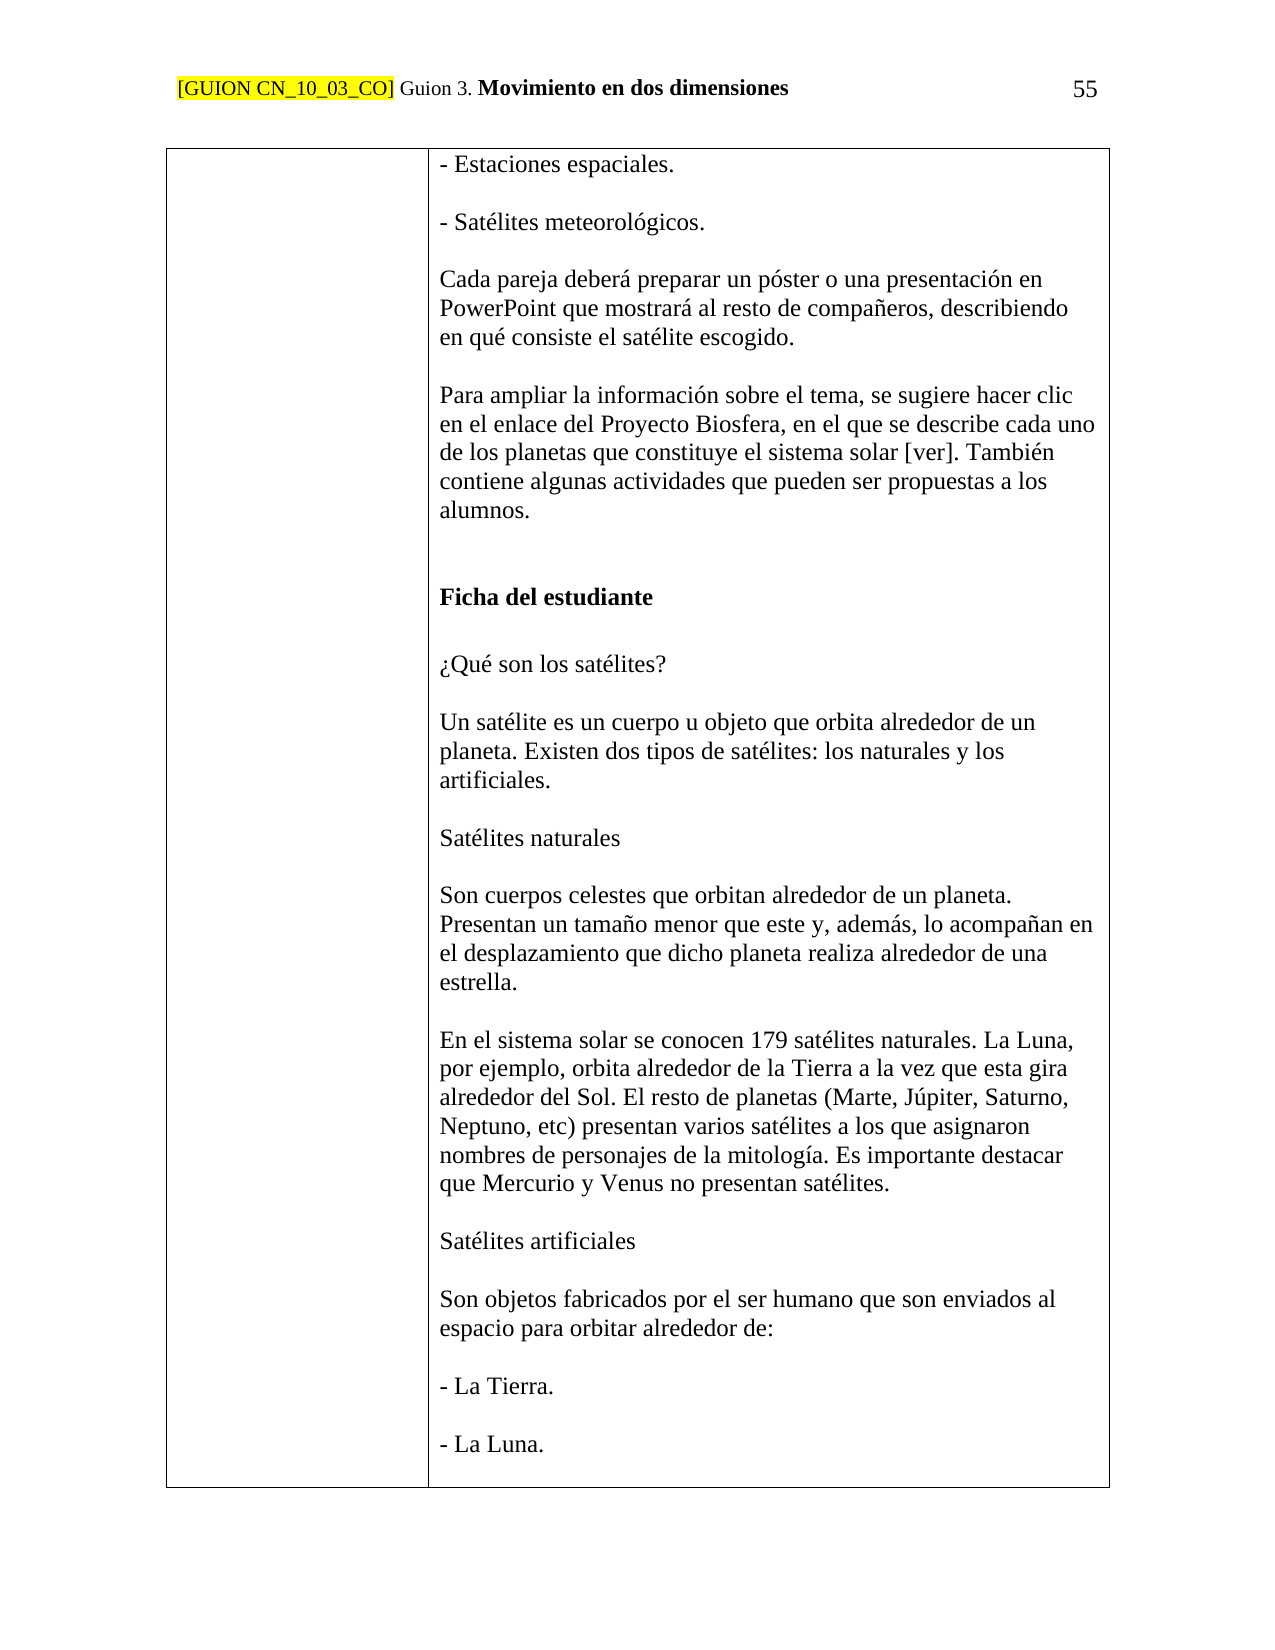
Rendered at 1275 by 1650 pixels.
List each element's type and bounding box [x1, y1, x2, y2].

table_cell [429, 149, 1109, 1487]
table_cell [167, 149, 428, 1487]
